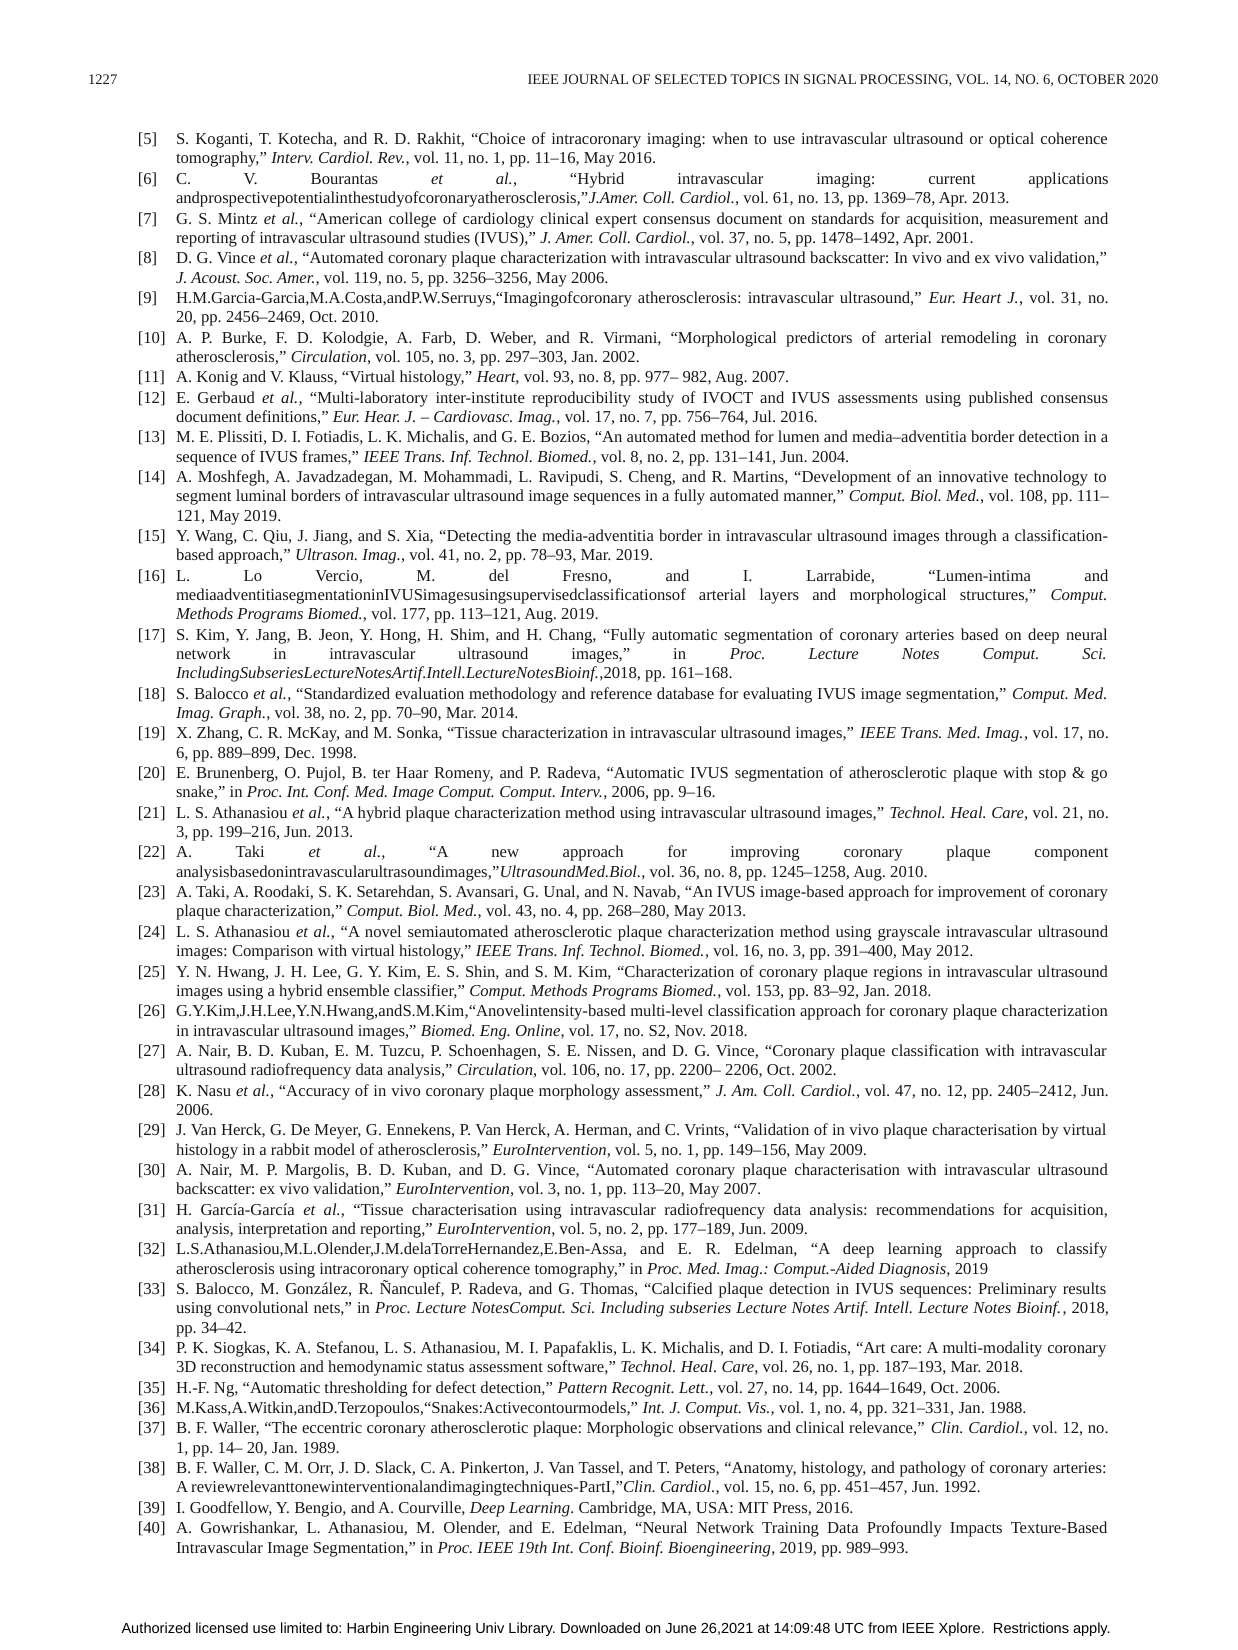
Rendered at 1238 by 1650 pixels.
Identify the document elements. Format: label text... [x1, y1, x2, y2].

list S. Balocco et al., “Standardized evaluation methodology and reference database for evaluating IVUS image segmentation,” Comput. Med. Imag. Graph., vol. 38, no. 2, pp. 70–90, Mar. 2014. [138, 683, 1109, 722]
list D. G. Vince et al., “Automated coronary plaque characterization with intravascular ultrasound backscatter: In vivo and ex vivo validation,” J. Acoust. Soc. Amer., vol. 119, no. 5, pp. 3256–3256, May 2006. [138, 248, 1109, 287]
list E. Gerbaud et al., “Multi-laboratory inter-institute reproducibility study of IVOCT and IVUS assessments using published consensus document definitions,” Eur. Hear. J. – Cardiovasc. Imag., vol. 17, no. 7, pp. 756–764, Jul. 2016. [138, 388, 1109, 426]
list Y. Wang, C. Qiu, J. Jiang, and S. Xia, “Detecting the media-adventitia border in intravascular ultrasound images through a classification-based approach,” Ultrason. Imag., vol. 41, no. 2, pp. 78–93, Mar. 2019. [138, 526, 1109, 564]
list L.S.Athanasiou,M.L.Olender,J.M.delaTorreHernandez,E.Ben-Assa, and E. R. Edelman, “A deep learning approach to classify atherosclerosis using intracoronary optical coherence tomography,” in Proc. Med. Imag.: Comput.-Aided Diagnosis, 2019 [138, 1239, 1109, 1278]
list G. S. Mintz et al., “American college of cardiology clinical expert consensus document on standards for acquisition, measurement and reporting of intravascular ultrasound studies (IVUS),” J. Amer. Coll. Cardiol., vol. 37, no. 5, pp. 1478–1492, Apr. 2001. [138, 208, 1109, 247]
list A. Konig and V. Klauss, “Virtual histology,” Heart, vol. 93, no. 8, pp. 977– 982, Aug. 2007. [138, 367, 1109, 386]
list L. S. Athanasiou et al., “A hybrid plaque characterization method using intravascular ultrasound images,” Technol. Heal. Care, vol. 21, no. 3, pp. 199–216, Jun. 2013. [138, 803, 1109, 841]
list A. Nair, M. P. Margolis, B. D. Kuban, and D. G. Vince, “Automated coronary plaque characterisation with intravascular ultrasound backscatter: ex vivo validation,” EuroIntervention, vol. 3, no. 1, pp. 113–20, May 2007. [138, 1160, 1109, 1198]
list B. F. Waller, C. M. Orr, J. D. Slack, C. A. Pinkerton, J. Van Tassel, and T. Peters, “Anatomy, histology, and pathology of coronary arteries: A reviewrelevanttonewinterventionalandimagingtechniques-PartI,”Clin. Cardiol., vol. 15, no. 6, pp. 451–457, Jun. 1992. [138, 1458, 1109, 1496]
list L. S. Athanasiou et al., “A novel semiautomated atherosclerotic plaque characterization method using grayscale intravascular ultrasound images: Comparison with virtual histology,” IEEE Trans. Inf. Technol. Biomed., vol. 16, no. 3, pp. 391–400, May 2012. [138, 922, 1109, 960]
list K. Nasu et al., “Accuracy of in vivo coronary plaque morphology assessment,” J. Am. Coll. Cardiol., vol. 47, no. 12, pp. 2405–2412, Jun. 2006. [138, 1080, 1109, 1119]
list J. Van Herck, G. De Meyer, G. Ennekens, P. Van Herck, A. Herman, and C. Vrints, “Validation of in vivo plaque characterisation by virtual histology in a rabbit model of atherosclerosis,” EuroIntervention, vol. 5, no. 1, pp. 149–156, May 2009. [138, 1120, 1109, 1158]
list I. Goodfellow, Y. Bengio, and A. Courville, Deep Learning. Cambridge, MA, USA: MIT Press, 2016. [138, 1498, 1109, 1517]
list A. Taki, A. Roodaki, S. K. Setarehdan, S. Avansari, G. Unal, and N. Navab, “An IVUS image-based approach for improvement of coronary plaque characterization,” Comput. Biol. Med., vol. 43, no. 4, pp. 268–280, May 2013. [138, 882, 1109, 920]
list C. V. Bourantas et al., “Hybrid intravascular imaging: current applications andprospectivepotentialinthestudyofcoronaryatherosclerosis,”J.Amer. Coll. Cardiol., vol. 61, no. 13, pp. 1369–78, Apr. 2013. [138, 169, 1109, 207]
list S. Kim, Y. Jang, B. Jeon, Y. Hong, H. Shim, and H. Chang, “Fully automatic segmentation of coronary arteries based on deep neural network in intravascular ultrasound images,” in Proc. Lecture Notes Comput. Sci. IncludingSubseriesLectureNotesArtif.Intell.LectureNotesBioinf.,2018, pp. 161–168. [138, 624, 1109, 682]
list M. E. Plissiti, D. I. Fotiadis, L. K. Michalis, and G. E. Bozios, “An automated method for lumen and media–adventitia border detection in a sequence of IVUS frames,” IEEE Trans. Inf. Technol. Biomed., vol. 8, no. 2, pp. 131–141, Jun. 2004. [138, 427, 1109, 466]
list M.Kass,A.Witkin,andD.Terzopoulos,“Snakes:Activecontourmodels,” Int. J. Comput. Vis., vol. 1, no. 4, pp. 321–331, Jan. 1988. [138, 1398, 1109, 1417]
list H.-F. Ng, “Automatic thresholding for defect detection,” Pattern Recognit. Lett., vol. 27, no. 14, pp. 1644–1649, Oct. 2006. [138, 1377, 1109, 1397]
list A. Nair, B. D. Kuban, E. M. Tuzcu, P. Schoenhagen, S. E. Nissen, and D. G. Vince, “Coronary plaque classification with intravascular ultrasound radiofrequency data analysis,” Circulation, vol. 106, no. 17, pp. 2200– 2206, Oct. 2002. [138, 1041, 1109, 1079]
list G.Y.Kim,J.H.Lee,Y.N.Hwang,andS.M.Kim,“Anovelintensity-based multi-level classification approach for coronary plaque characterization in intravascular ultrasound images,” Biomed. Eng. Online, vol. 17, no. S2, Nov. 2018. [138, 1001, 1109, 1039]
list B. F. Waller, “The eccentric coronary atherosclerotic plaque: Morphologic observations and clinical relevance,” Clin. Cardiol., vol. 12, no. 1, pp. 14– 20, Jan. 1989. [138, 1418, 1109, 1457]
list A. P. Burke, F. D. Kolodgie, A. Farb, D. Weber, and R. Virmani, “Morphological predictors of arterial remodeling in coronary atherosclerosis,” Circulation, vol. 105, no. 3, pp. 297–303, Jan. 2002. [138, 327, 1109, 366]
list S. Koganti, T. Kotecha, and R. D. Rakhit, “Choice of intracoronary imaging: when to use intravascular ultrasound or optical coherence tomography,” Interv. Cardiol. Rev., vol. 11, no. 1, pp. 11–16, May 2016. [138, 129, 1109, 167]
list A. Moshfegh, A. Javadzadegan, M. Mohammadi, L. Ravipudi, S. Cheng, and R. Martins, “Development of an innovative technology to segment luminal borders of intravascular ultrasound image sequences in a fully automated manner,” Comput. Biol. Med., vol. 108, pp. 111–121, May 2019. [138, 467, 1109, 525]
list H. García-García et al., “Tissue characterisation using intravascular radiofrequency data analysis: recommendations for acquisition, analysis, interpretation and reporting,” EuroIntervention, vol. 5, no. 2, pp. 177–189, Jun. 2009. [138, 1199, 1109, 1238]
list E. Brunenberg, O. Pujol, B. ter Haar Romeny, and P. Radeva, “Automatic IVUS segmentation of atherosclerotic plaque with stop & go snake,” in Proc. Int. Conf. Med. Image Comput. Comput. Interv., 2006, pp. 9–16. [138, 763, 1109, 801]
list A. Taki et al., “A new approach for improving coronary plaque component analysisbasedonintravascularultrasoundimages,”UltrasoundMed.Biol., vol. 36, no. 8, pp. 1245–1258, Aug. 2010. [138, 842, 1109, 881]
list Y. N. Hwang, J. H. Lee, G. Y. Kim, E. S. Shin, and S. M. Kim, “Characterization of coronary plaque regions in intravascular ultrasound images using a hybrid ensemble classifier,” Comput. Methods Programs Biomed., vol. 153, pp. 83–92, Jan. 2018. [138, 961, 1109, 1000]
list H.M.Garcia-Garcia,M.A.Costa,andP.W.Serruys,“Imagingofcoronary atherosclerosis: intravascular ultrasound,” Eur. Heart J., vol. 31, no. 20, pp. 2456–2469, Oct. 2010. [138, 288, 1109, 326]
list L. Lo Vercio, M. del Fresno, and I. Larrabide, “Lumen-intima and mediaadventitiasegmentationinIVUSimagesusingsupervisedclassificationsof arterial layers and morphological structures,” Comput. Methods Programs Biomed., vol. 177, pp. 113–121, Aug. 2019. [138, 566, 1109, 623]
list A. Gowrishankar, L. Athanasiou, M. Olender, and E. Edelman, “Neural Network Training Data Profoundly Impacts Texture-Based Intravascular Image Segmentation,” in Proc. IEEE 19th Int. Conf. Bioinf. Bioengineering, 2019, pp. 989–993. [138, 1518, 1109, 1557]
list P. K. Siogkas, K. A. Stefanou, L. S. Athanasiou, M. I. Papafaklis, L. K. Michalis, and D. I. Fotiadis, “Art care: A multi-modality coronary 3D reconstruction and hemodynamic status assessment software,” Technol. Heal. Care, vol. 26, no. 1, pp. 187–193, Mar. 2018. [138, 1338, 1109, 1376]
list S. Balocco, M. González, R. Ñanculef, P. Radeva, and G. Thomas, “Calcified plaque detection in IVUS sequences: Preliminary results using convolutional nets,” in Proc. Lecture NotesComput. Sci. Including subseries Lecture Notes Artif. Intell. Lecture Notes Bioinf., 2018, pp. 34–42. [138, 1279, 1109, 1337]
list X. Zhang, C. R. McKay, and M. Sonka, “Tissue characterization in intravascular ultrasound images,” IEEE Trans. Med. Imag., vol. 17, no. 6, pp. 889–899, Dec. 1998. [138, 723, 1109, 762]
